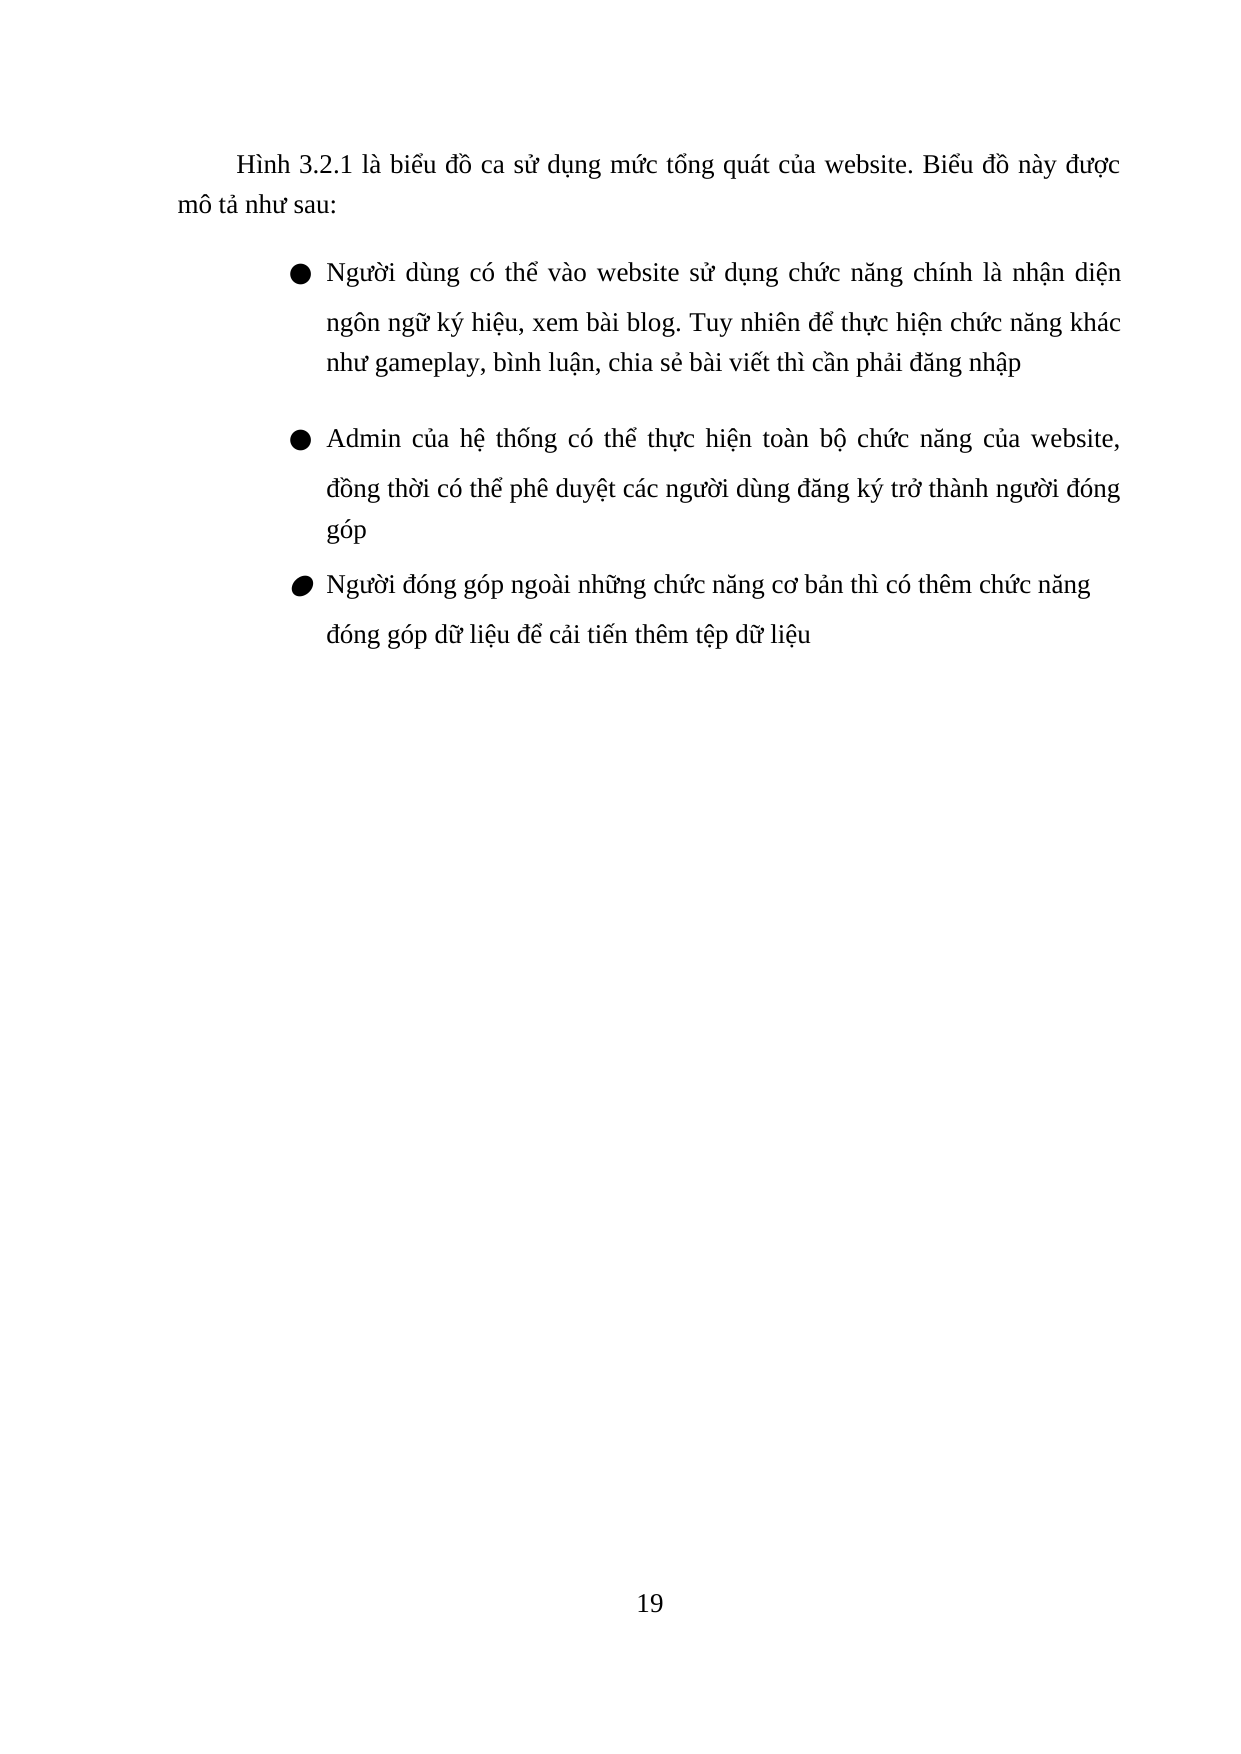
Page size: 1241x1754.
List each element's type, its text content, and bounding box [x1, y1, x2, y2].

list Người đóng góp ngoài những chức năng cơ bản thì có thêm chức năng đóng góp dữ liệu để cải tiến thêm tệp dữ liệu [288, 553, 1122, 649]
list Admin của hệ thống có thể thực hiện toàn bộ chức năng của website, đồng thời có thể phê duyệt các người dùng đăng ký trở thành người đóng góp [288, 407, 1122, 544]
list Người dùng có thể vào website sử dụng chức năng chính là nhận diện ngôn ngữ ký hiệu, xem bài blog. Tuy nhiên để thực hiện chức năng khác như gameplay, bình luận, chia sẻ bài viết thì cần phải đăng nhập [288, 241, 1122, 377]
text Hình 3.2.1 là biểu đồ ca sử dụng mức tổng quát của website. Biểu đồ này được mô tả như sau: [177, 148, 1122, 219]
